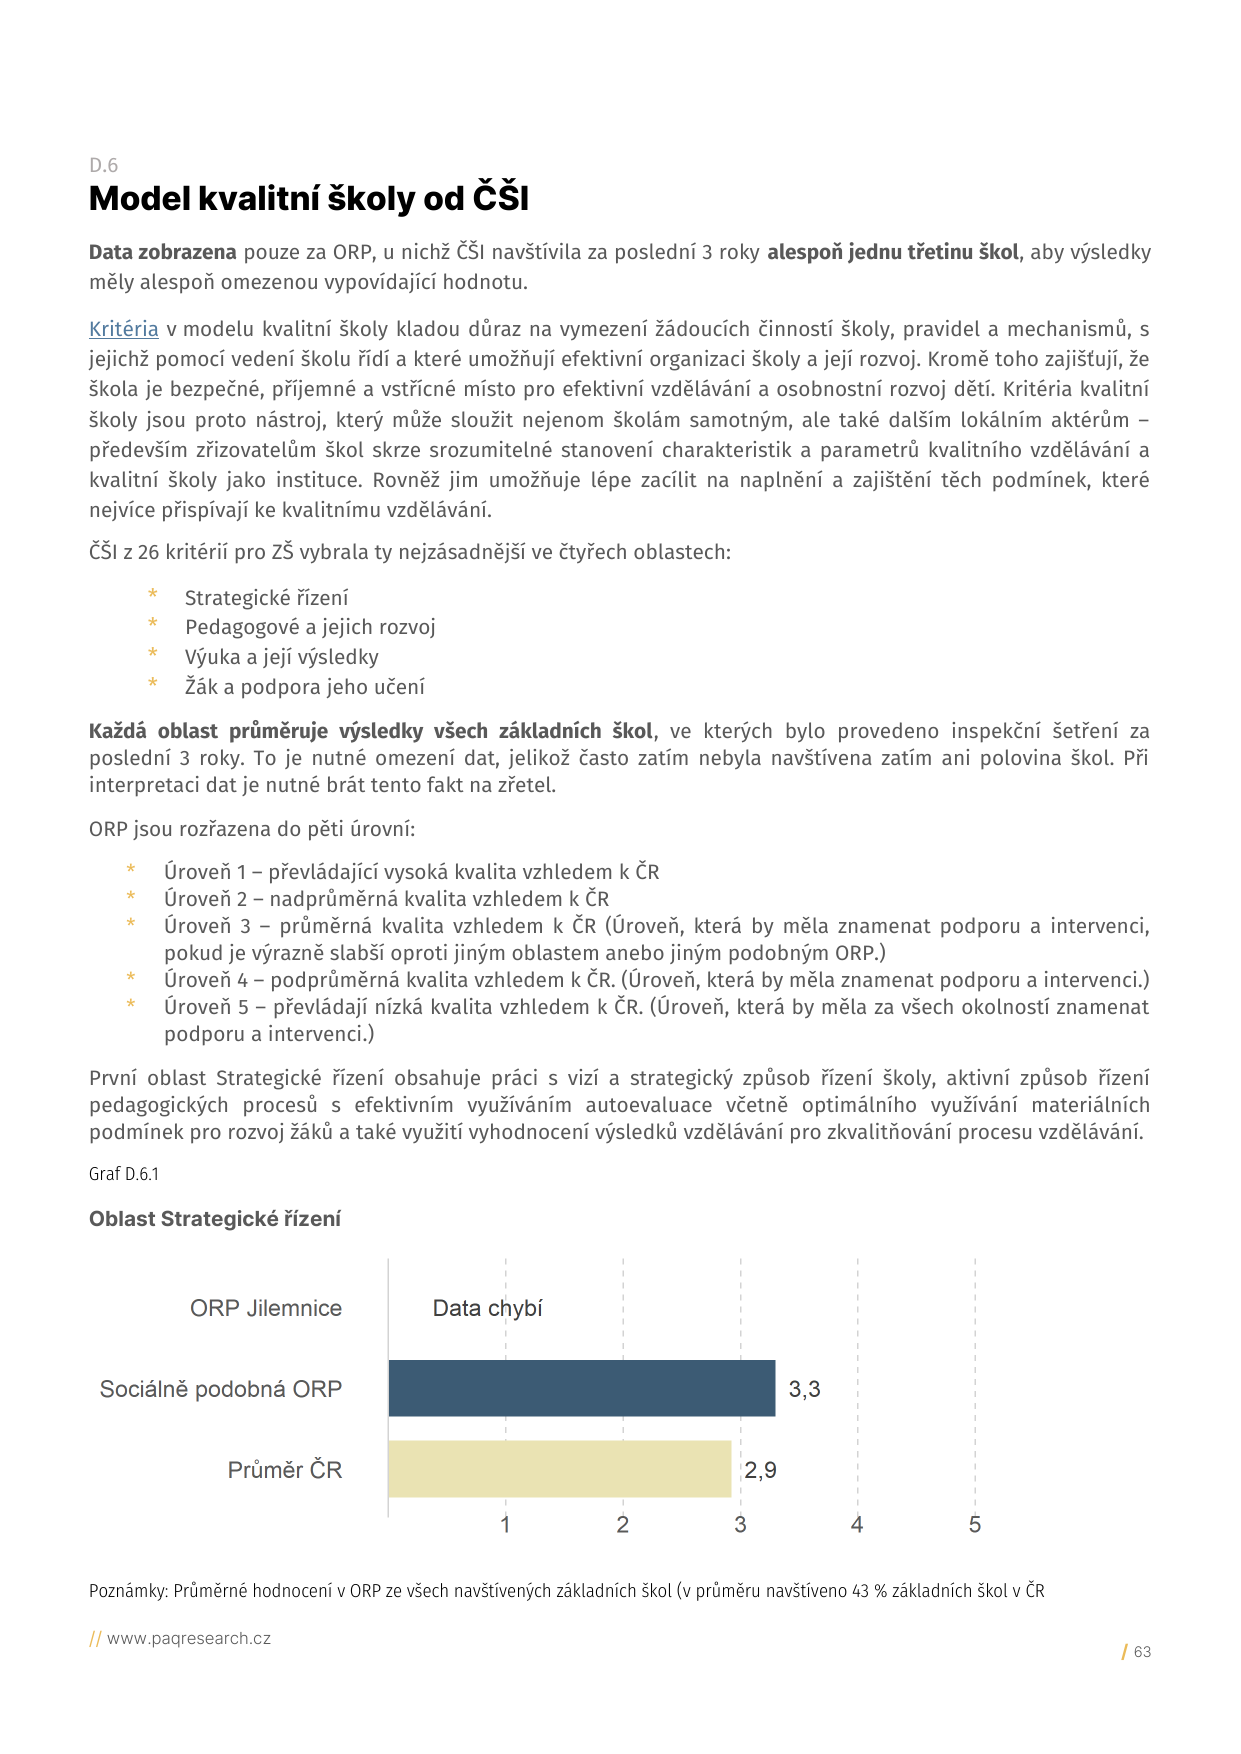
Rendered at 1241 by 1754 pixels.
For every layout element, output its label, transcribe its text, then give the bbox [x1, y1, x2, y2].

text Data zobrazena pouze za ORP, u nichž ČŠI navštívila za poslední 3 roky alespoň jednu třetinu škol, aby výsledky měly alespoň omezenou vypovídající hodnotu. [89, 235, 1152, 295]
text Poznámky: Průměrné hodnocení v ORP ze všech navštívených základních škol (v průměru navštíveno 43 % základních škol v ČR [89, 1580, 1152, 1602]
list Výuka a její výsledky [148, 643, 1152, 670]
text ČŠI z 26 kritérií pro ZŠ vybrala ty nejzásadnější ve čtyřech oblastech: [89, 540, 1152, 565]
list Úroveň 5 – převládají nízká kvalita vzhledem k ČR. (Úroveň, která by měla za všech okolností znamenat podporu a intervenci.) [126, 995, 1152, 1047]
text Každá oblast průměruje výsledky všech základních škol, ve kterých bylo provedeno inspekční šetření za poslední 3 roky. To je nutné omezení dat, jelikož často zatím nebyla navštívena zatím ani polovina škol. Při interpretaci dat je nutné brát tento fakt na zřetel. [89, 719, 1152, 798]
text Oblast Strategické řízení [89, 1202, 1152, 1232]
text ORP jsou rozřazena do pěti úrovní: [89, 817, 1152, 842]
list Úroveň 1 – převládající vysoká kvalita vzhledem k ČR [126, 860, 1152, 885]
text Graf D.6.1 [89, 1163, 1152, 1186]
list Strategické řízení [148, 583, 1152, 611]
text Kritéria v modelu kvalitní školy kladou důraz na vymezení žádoucích činností školy, pravidel a mechanismů, s jejichž pomocí vedení školu řídí a které umožňují efektivní organizaci školy a její rozvoj. Kromě toho zajišťují, že škola je bezpečné, příjemné a vstřícné místo pro efektivní vzdělávání a osobnostní rozvoj dětí. Kritéria kvalitní školy jsou proto nástroj, který může sloužit nejenom školám samotným, ale také dalším lokálním aktérům – především zřizovatelům škol skrze srozumitelné stanovení charakteristik a parametrů kvalitního vzdělávání a kvalitní školy jako instituce. Rovněž jim umožňuje lépe zacílit na naplnění a zajištění těch podmínek, které nejvíce přispívají ke kvalitnímu vzdělávání. [89, 312, 1152, 523]
list Žák a podpora jeho učení [148, 673, 1152, 700]
picture [88, 1231, 1139, 1564]
subtitle Model kvalitní školy od ČŠI [89, 178, 1152, 218]
text První oblast Strategické řízení obsahuje práci s vizí a strategický způsob řízení školy, aktivní způsob řízení pedagogických procesů s efektivním využíváním autoevaluace včetně optimálního využívání materiálních podmínek pro rozvoj žáků a také využití vyhodnocení výsledků vzdělávání pro zkvalitňování procesu vzdělávání. [89, 1066, 1152, 1145]
list Úroveň 2 – nadprůměrná kvalita vzhledem k ČR [126, 887, 1152, 912]
list Úroveň 4 – podprůměrná kvalita vzhledem k ČR. (Úroveň, která by měla znamenat podporu a intervenci.) [126, 968, 1152, 993]
text D.6 [89, 148, 1152, 178]
list Úroveň 3 – průměrná kvalita vzhledem k ČR (Úroveň, která by měla znamenat podporu a intervenci, pokud je výrazně slabší oproti jiným oblastem anebo jiným podobným ORP.) [126, 914, 1152, 966]
list Pedagogové a jejich rozvoj [148, 613, 1152, 641]
